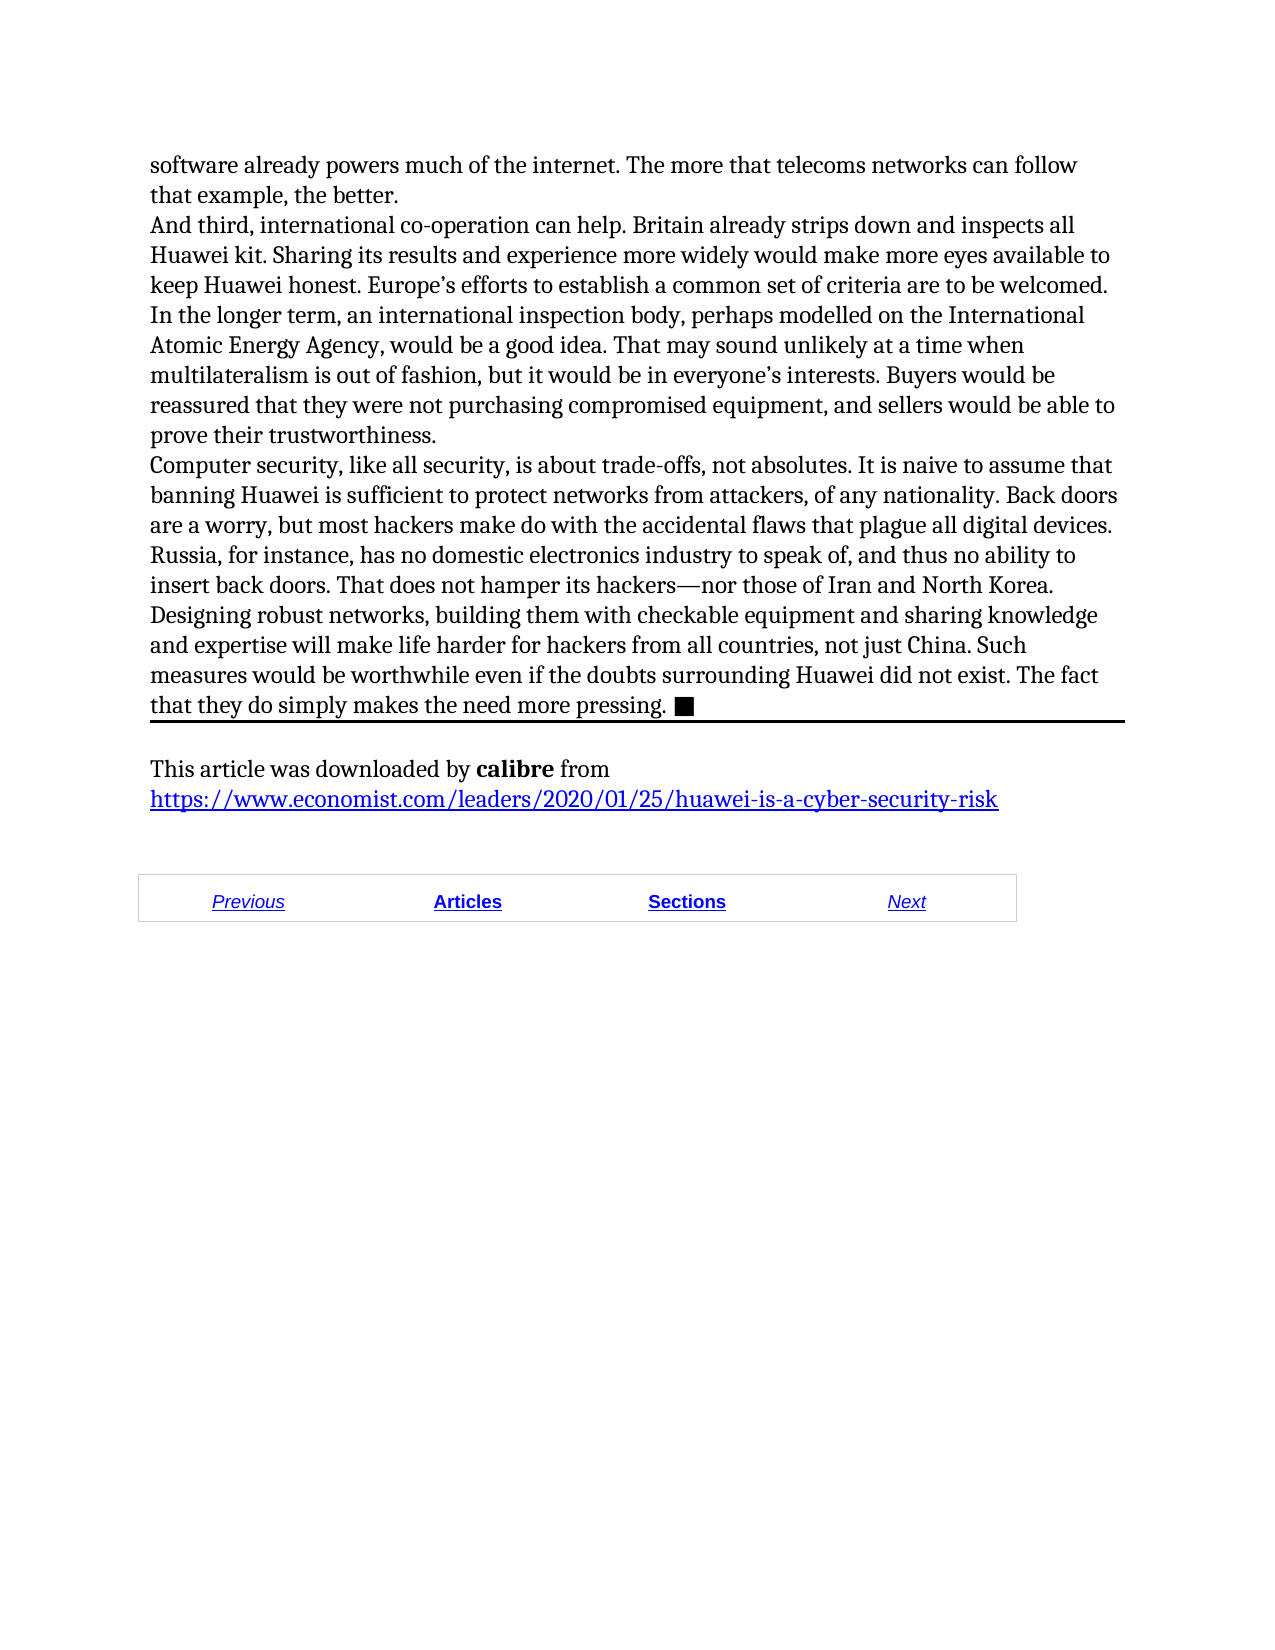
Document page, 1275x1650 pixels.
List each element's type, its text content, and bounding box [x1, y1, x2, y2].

table_header Articles [358, 875, 577, 921]
text This article was downloaded by calibre from https://www.economist.com/leaders/2020/01/25/huawei-is-a-cyber-security-risk [150, 754, 1125, 814]
table_header Sections [578, 875, 797, 921]
table_header Next [797, 875, 1016, 921]
text Computer security, like all security, is about trade-offs, not absolutes. It is naive to assume that banning Huawei is sufficient to protect networks from attackers, of any nationality. Back doors are a worry, but most hackers make do with the accidental flaws that plague all digital devices. Russia, for instance, has no domestic electronics industry to speak of, and thus no ability to insert back doors. That does not hamper its hackers—nor those of Iran and North Korea. Designing robust networks, building them with checkable equipment and sharing knowledge and expertise will make life harder for hackers from all countries, not just China. Such measures would be worthwhile even if the doubts surrounding Huawei did not exist. The fact that they do simply makes the need more pressing. ■ [150, 450, 1125, 720]
table_header Previous [139, 875, 358, 921]
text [150, 150, 1125, 210]
text And third, international co-operation can help. Britain already strips down and inspects all Huawei kit. Sharing its results and experience more widely would make more eyes available to keep Huawei honest. Europe’s efforts to establish a common set of criteria are to be welcomed. In the longer term, an international inspection body, perhaps modelled on the International Atomic Energy Agency, would be a good idea. That may sound unlikely at a time when multilateralism is out of fashion, but it would be in everyone’s interests. Buyers would be reassured that they were not purchasing compromised equipment, and sellers would be able to prove their trustworthiness. [150, 210, 1125, 450]
